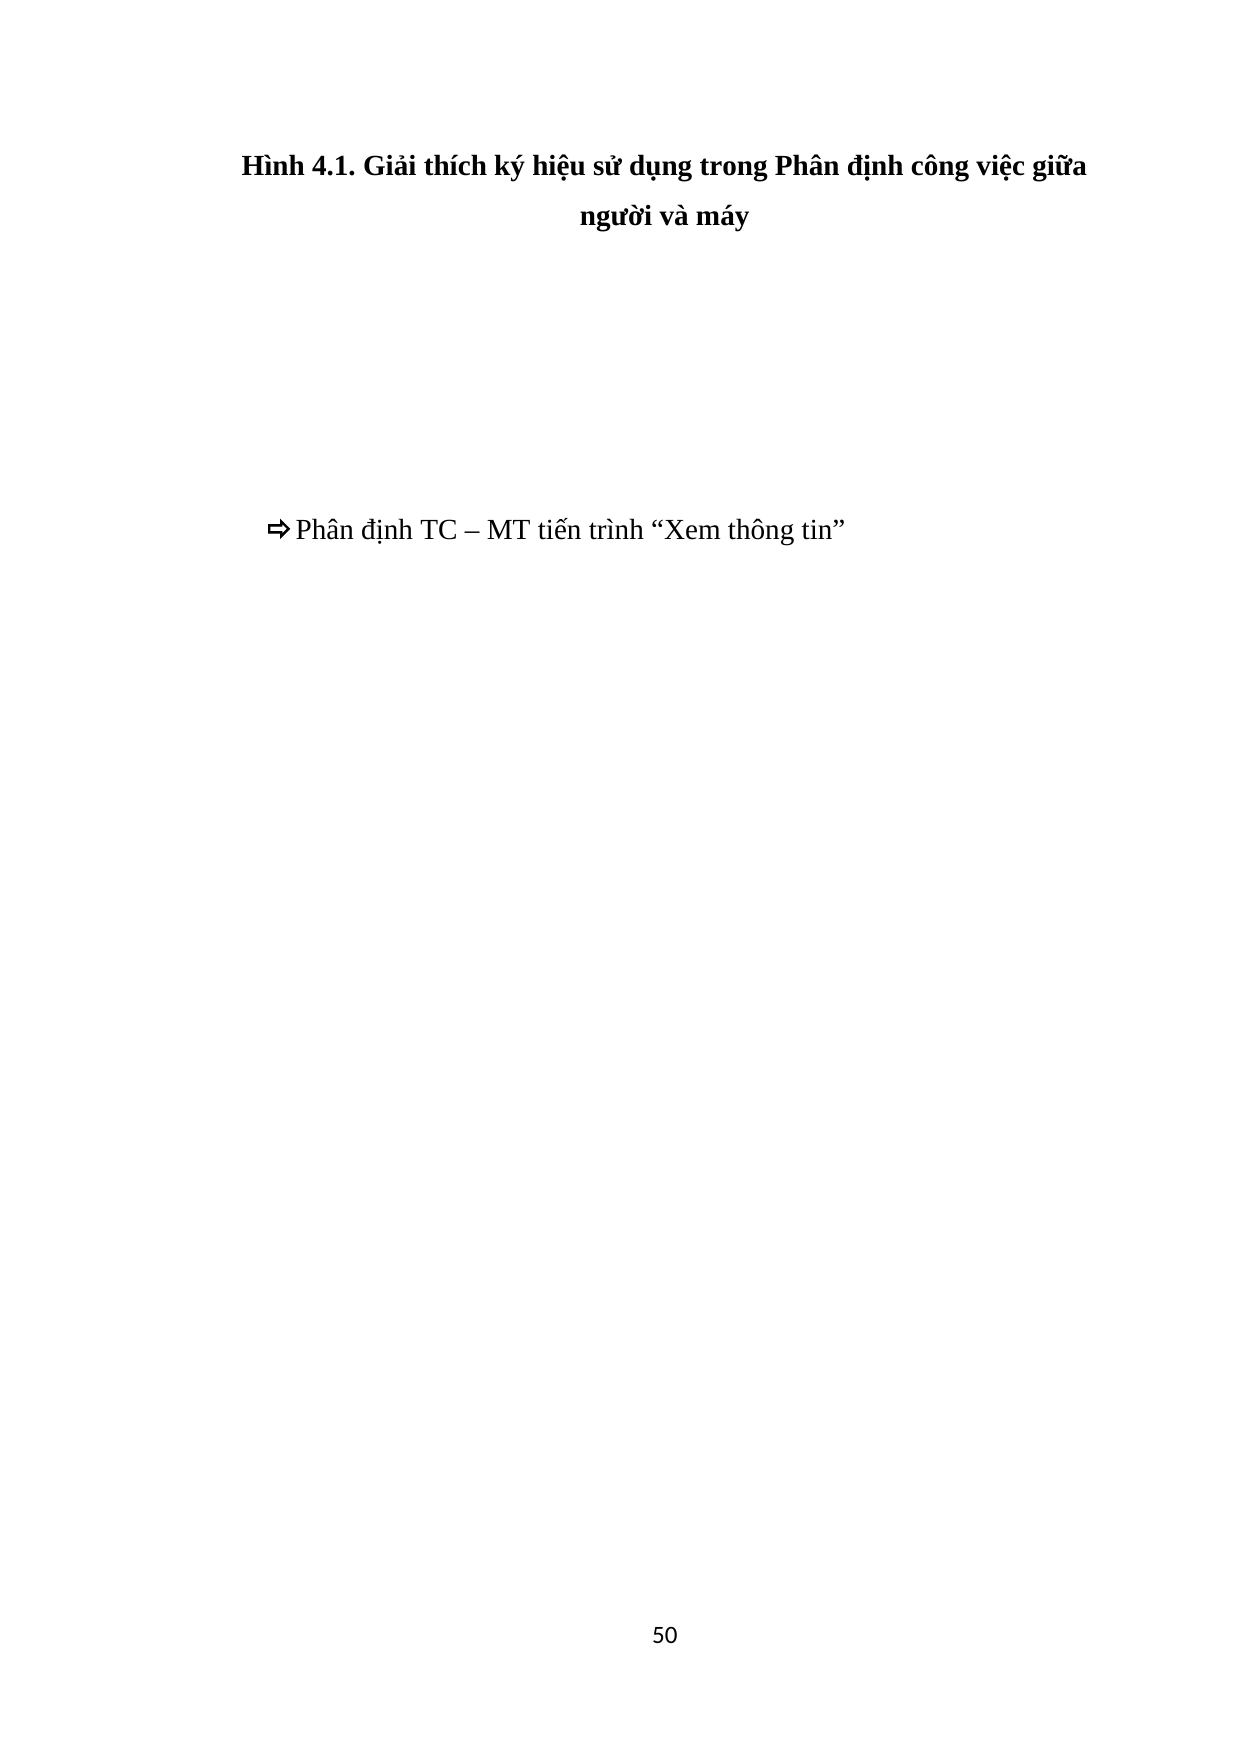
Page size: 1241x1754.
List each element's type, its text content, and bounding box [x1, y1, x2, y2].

list Phân định TC – MT tiến trình “Xem thông tin” [266, 512, 1122, 546]
text Hình 4.1. Giải thích ký hiệu sử dụng trong Phân định công việc giữa người và máy [207, 148, 1122, 232]
